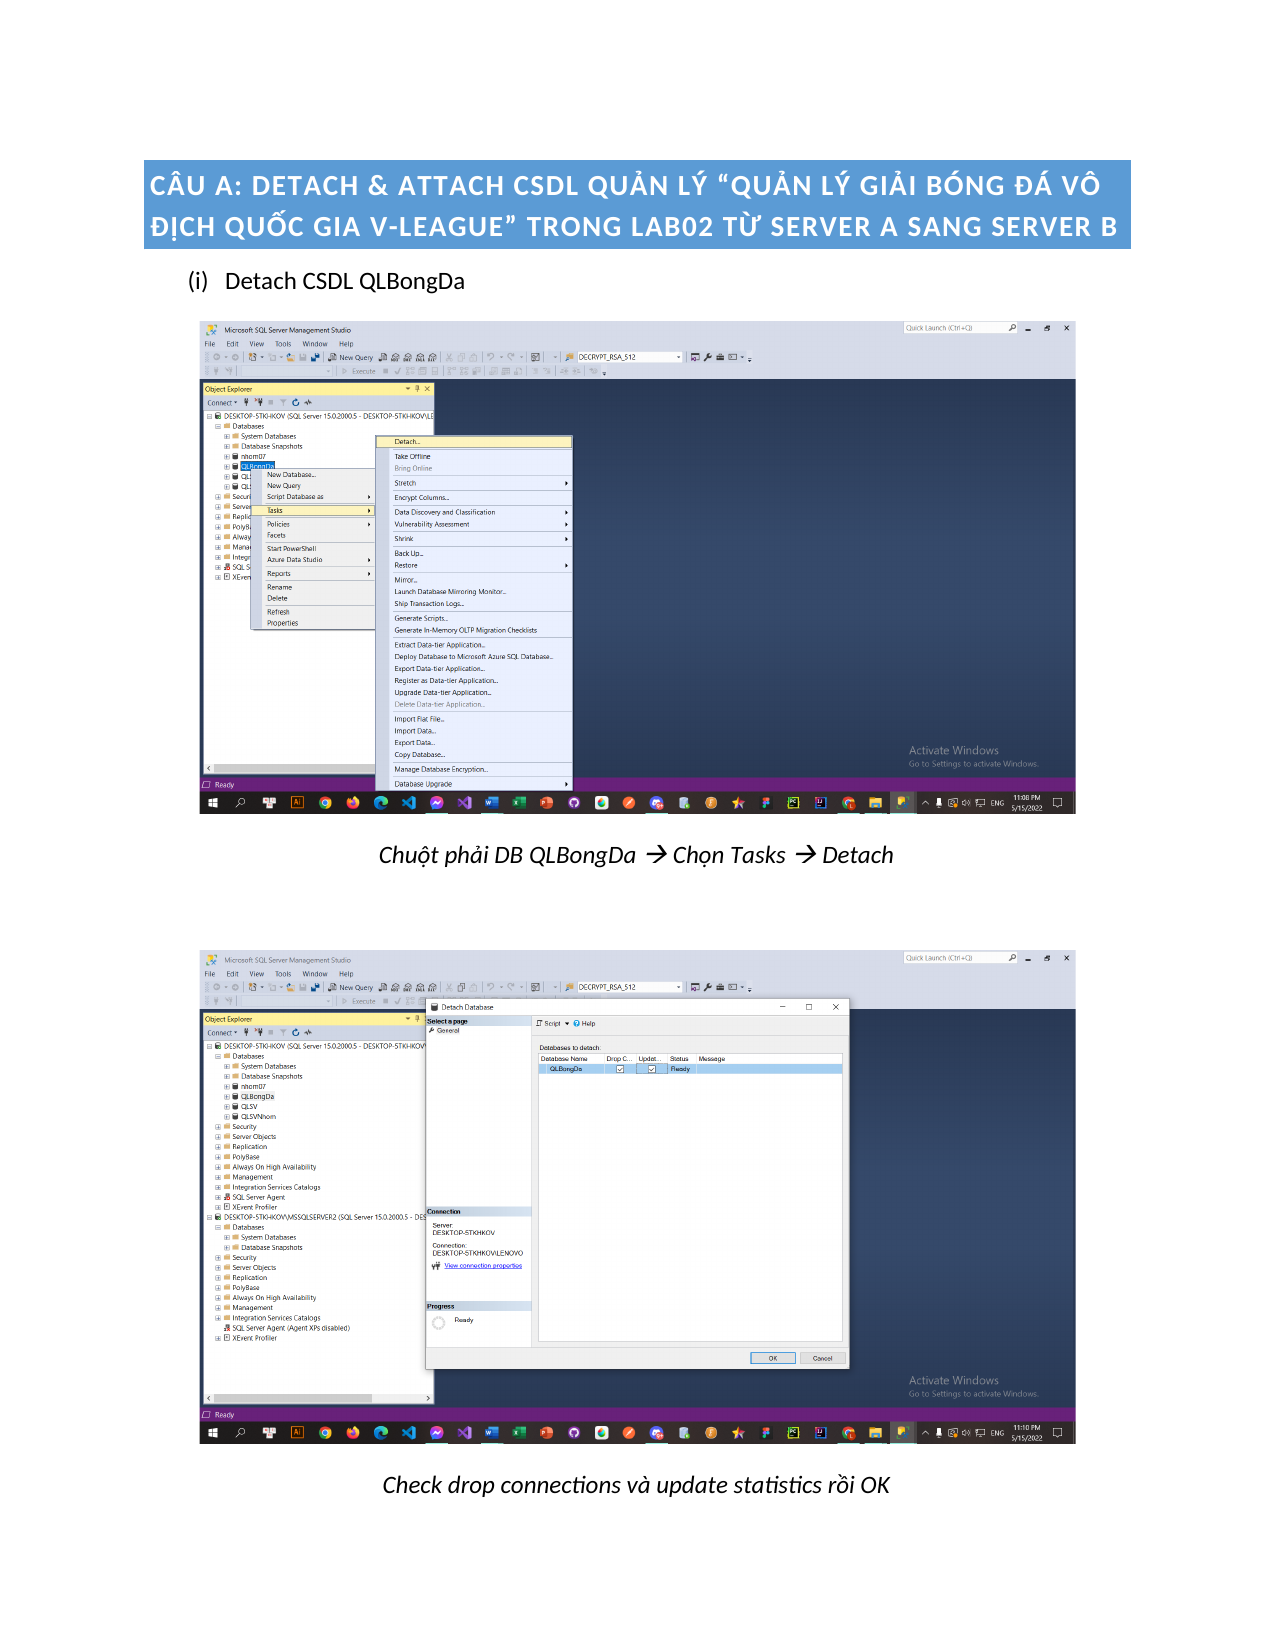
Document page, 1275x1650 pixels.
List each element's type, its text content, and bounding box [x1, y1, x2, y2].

picture [199, 950, 1076, 1444]
picture [199, 321, 1076, 814]
text Chuột phải DB QLBongDa Chọn Tasks Detach [150, 839, 1125, 870]
list Detach CSDL QLBongDa [187, 265, 1125, 296]
text Check drop connections và update statistics rồi OK [150, 1469, 1125, 1499]
subtitle Câu a: Detach & Attach CSDL quản lý “Quản lý Giải bóng đá vô địch quốc gia V-League” trong Lab02 từ server A sang server B [150, 167, 1125, 243]
